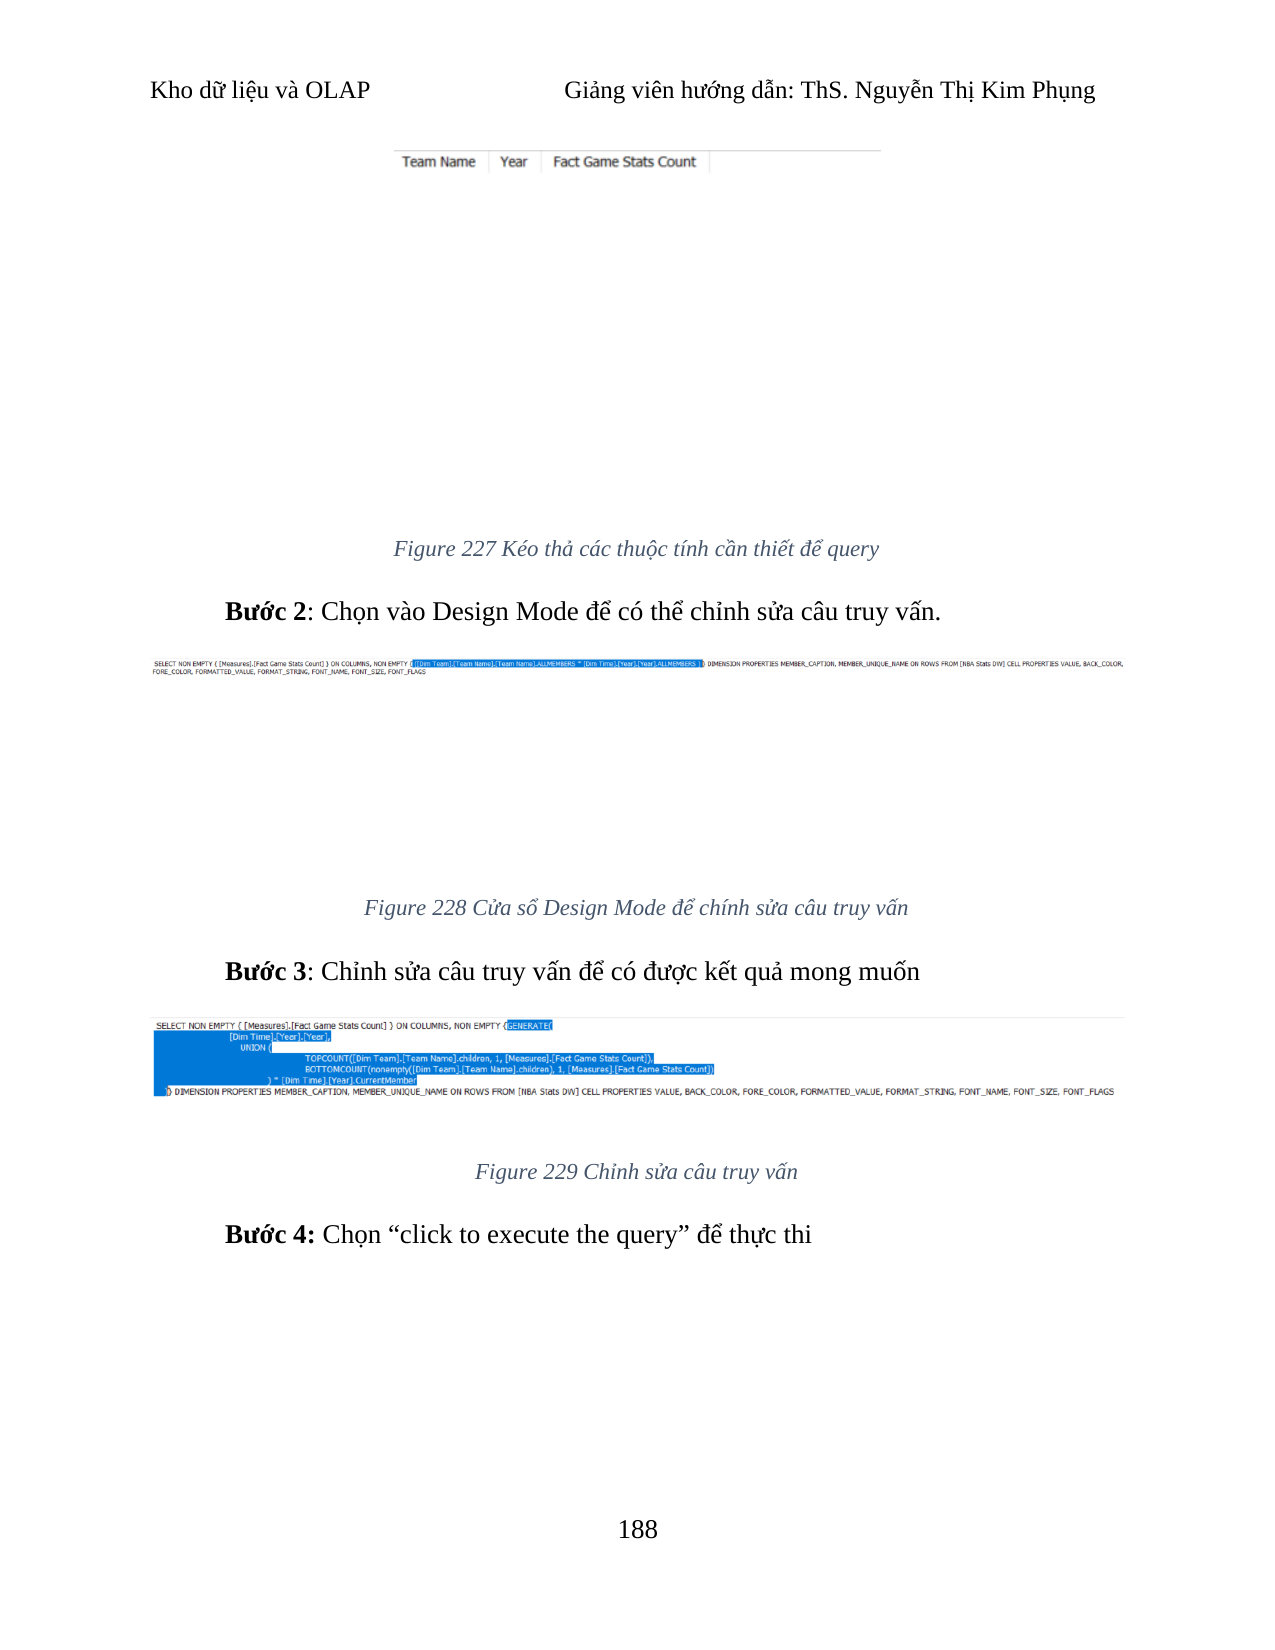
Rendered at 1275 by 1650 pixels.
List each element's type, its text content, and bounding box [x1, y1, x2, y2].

picture [393, 150, 882, 503]
text Bước 3: Chỉnh sửa câu truy vấn để có được kết quả mong muốn [187, 954, 1125, 986]
text Bước 2: Chọn vào Design Mode để có thể chỉnh sửa câu truy vấn. [187, 595, 1125, 626]
text Bước 4: Chọn “click to execute the query” để thực thi [187, 1218, 1125, 1249]
text Figure 228 Cửa sổ Design Mode để chính sửa câu truy vấn [150, 894, 1125, 921]
text Figure 229 Chỉnh sửa câu truy vấn [150, 1158, 1125, 1184]
picture [150, 1017, 1125, 1126]
picture [150, 658, 1125, 862]
text Figure 227 Kéo thả các thuộc tính cần thiết để query [150, 535, 1125, 561]
